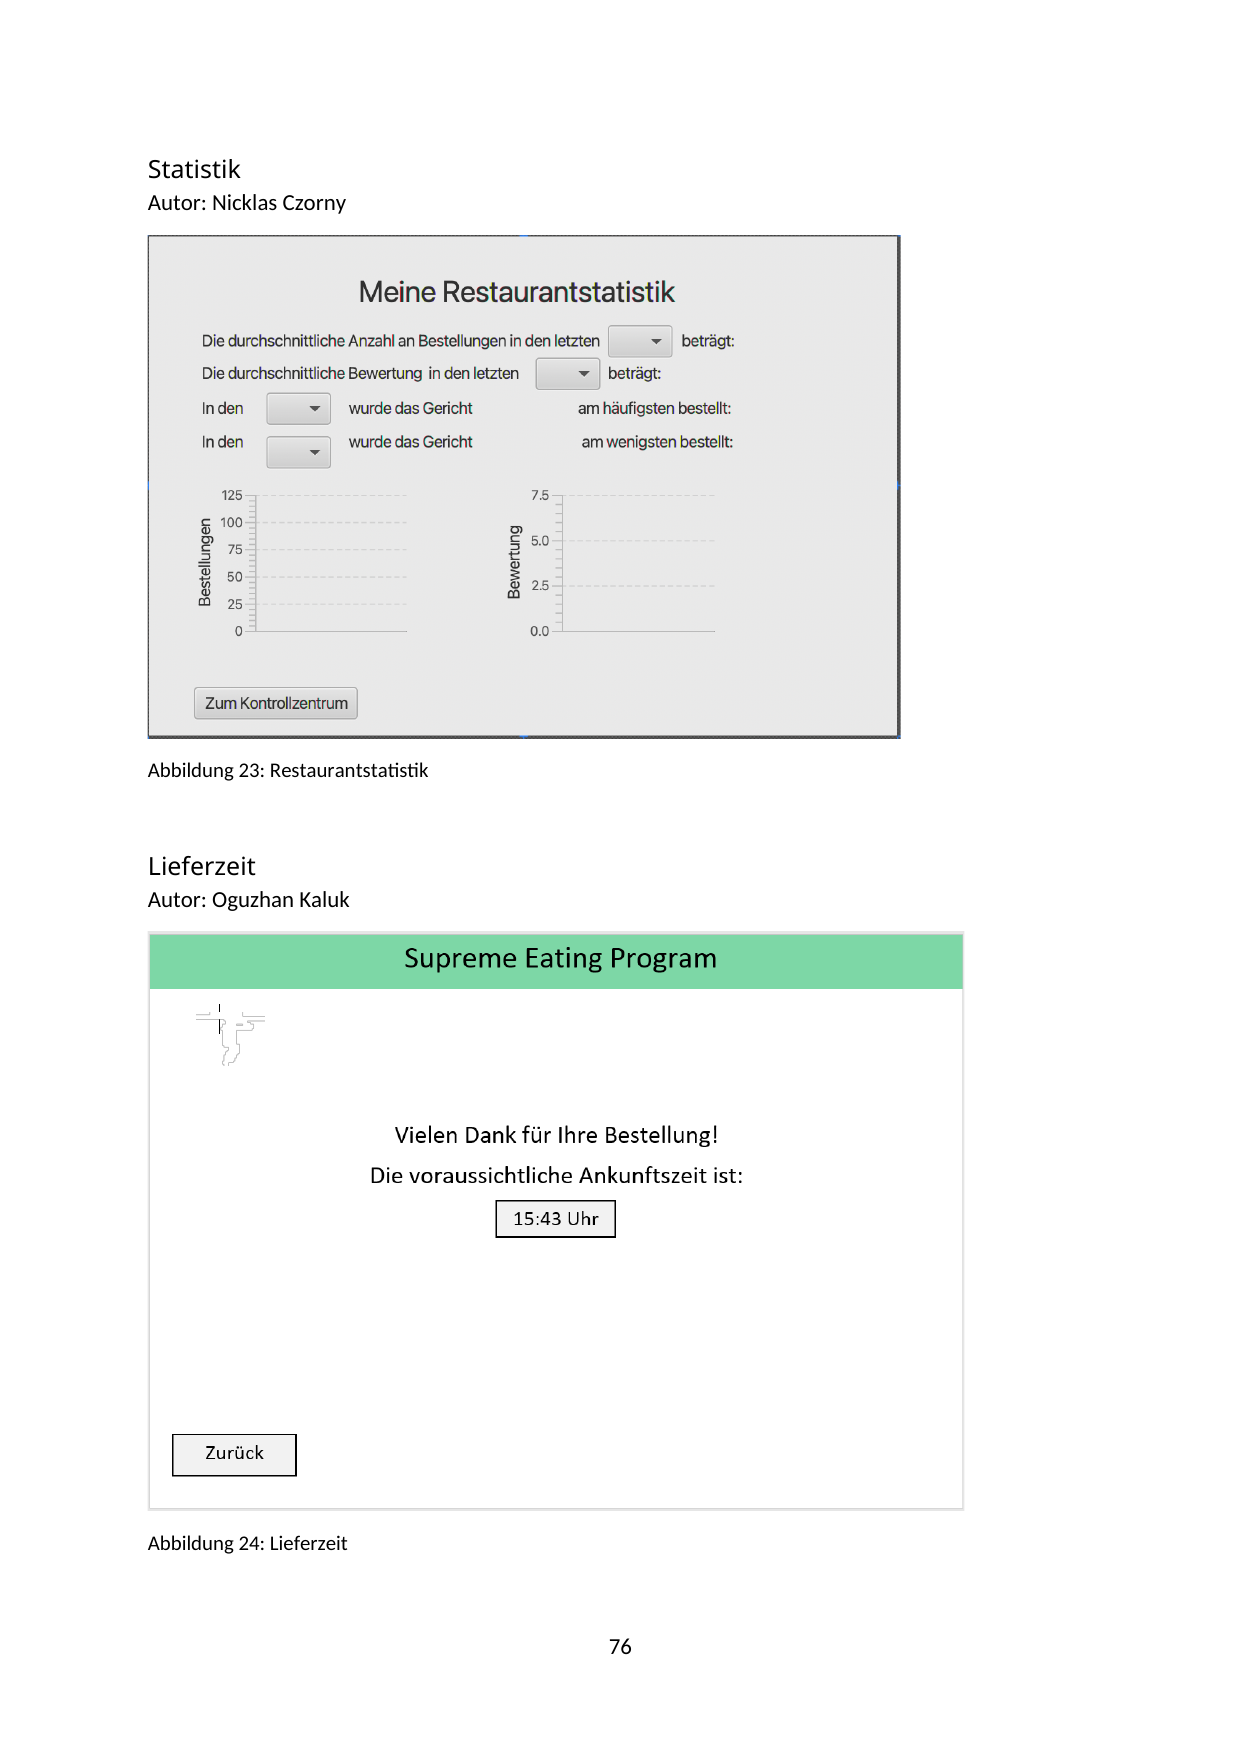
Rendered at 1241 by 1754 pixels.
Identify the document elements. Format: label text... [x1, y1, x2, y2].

text Autor: Oguzhan Kaluk [148, 885, 1093, 913]
picture [147, 235, 901, 739]
text Abbildung 24: Lieferzeit [148, 1530, 1093, 1555]
subtitle Lieferzeit [148, 848, 1093, 882]
text Abbildung 23: Restaurantstatistik [148, 757, 1093, 783]
text Autor: Nicklas Czorny [148, 188, 1093, 217]
subtitle Statistik [148, 152, 1093, 186]
picture [147, 931, 965, 1511]
